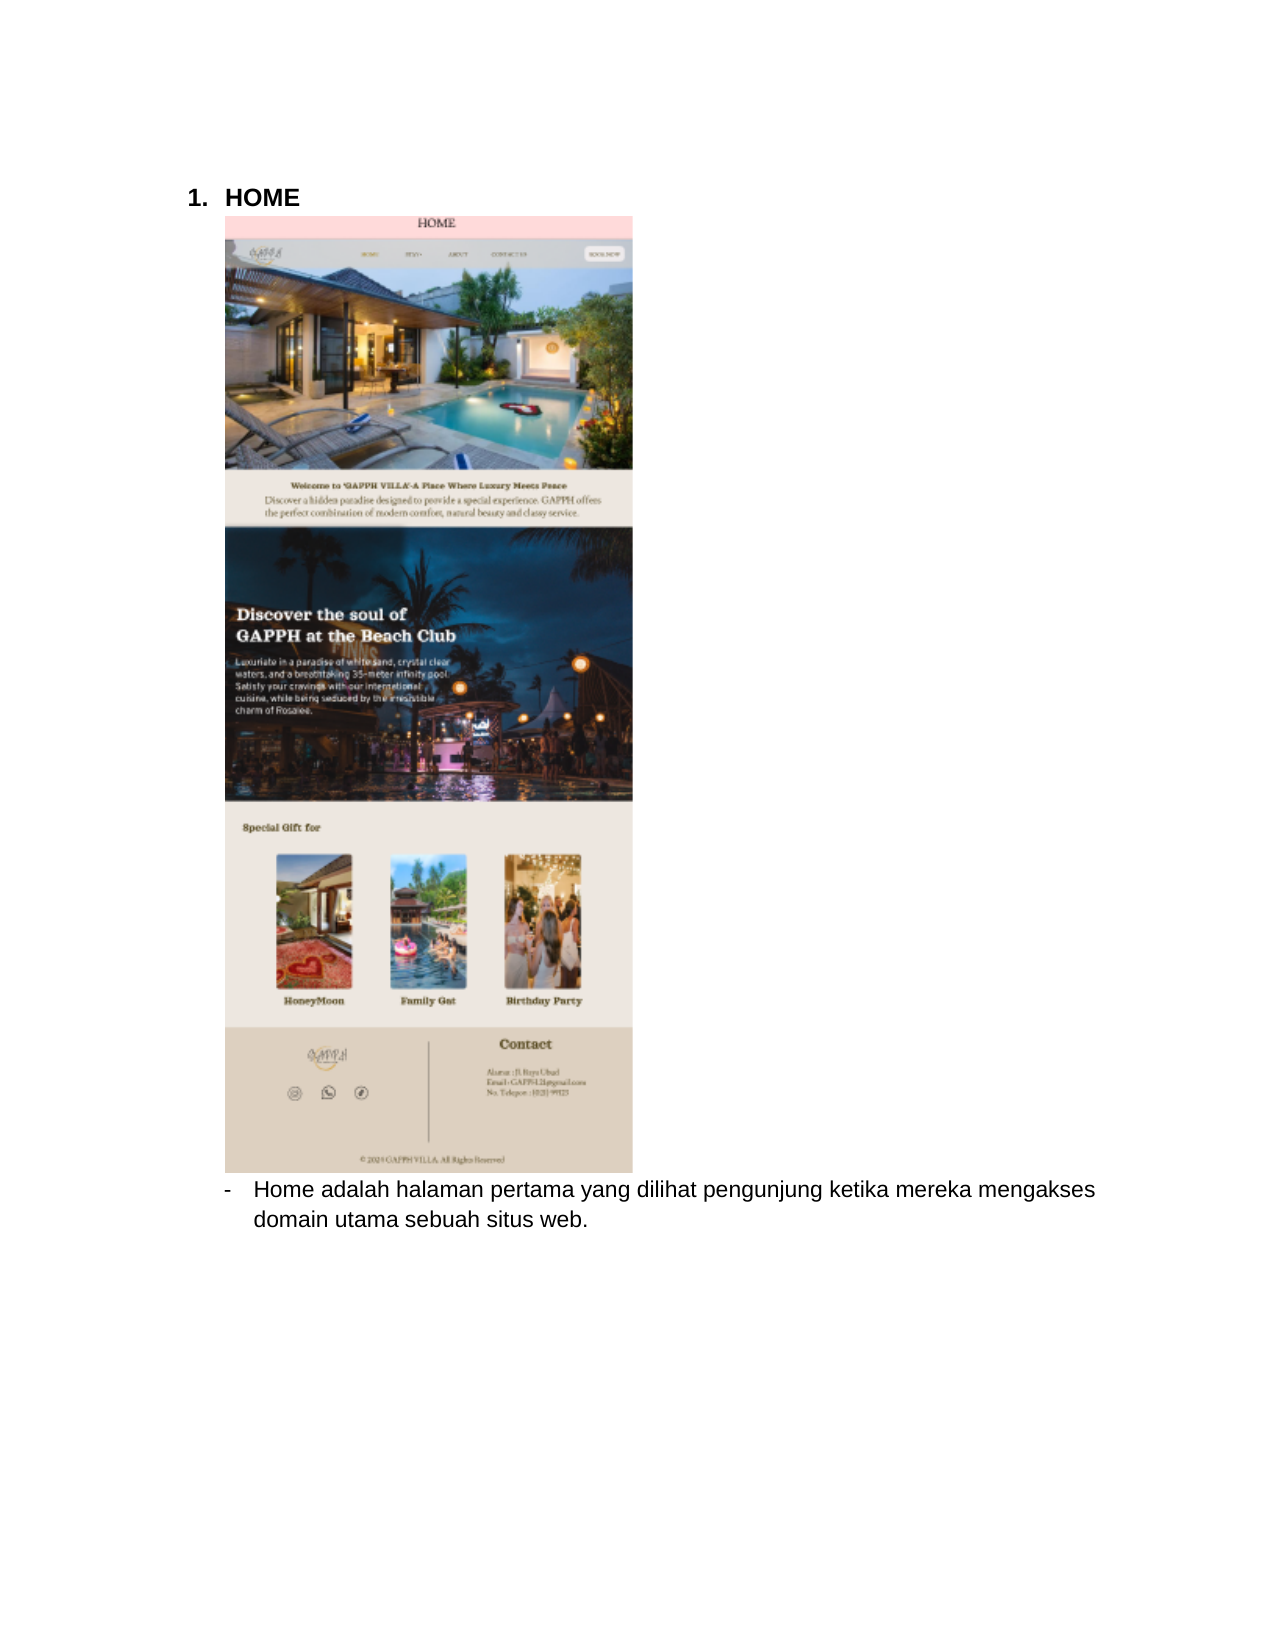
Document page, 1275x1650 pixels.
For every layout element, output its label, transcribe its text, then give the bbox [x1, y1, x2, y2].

list Home adalah halaman pertama yang dilihat pengunjung ketika mereka mengakses domain utama sebuah situs web. [224, 1176, 1125, 1233]
list HOME [187, 183, 1125, 212]
picture [225, 216, 633, 1173]
